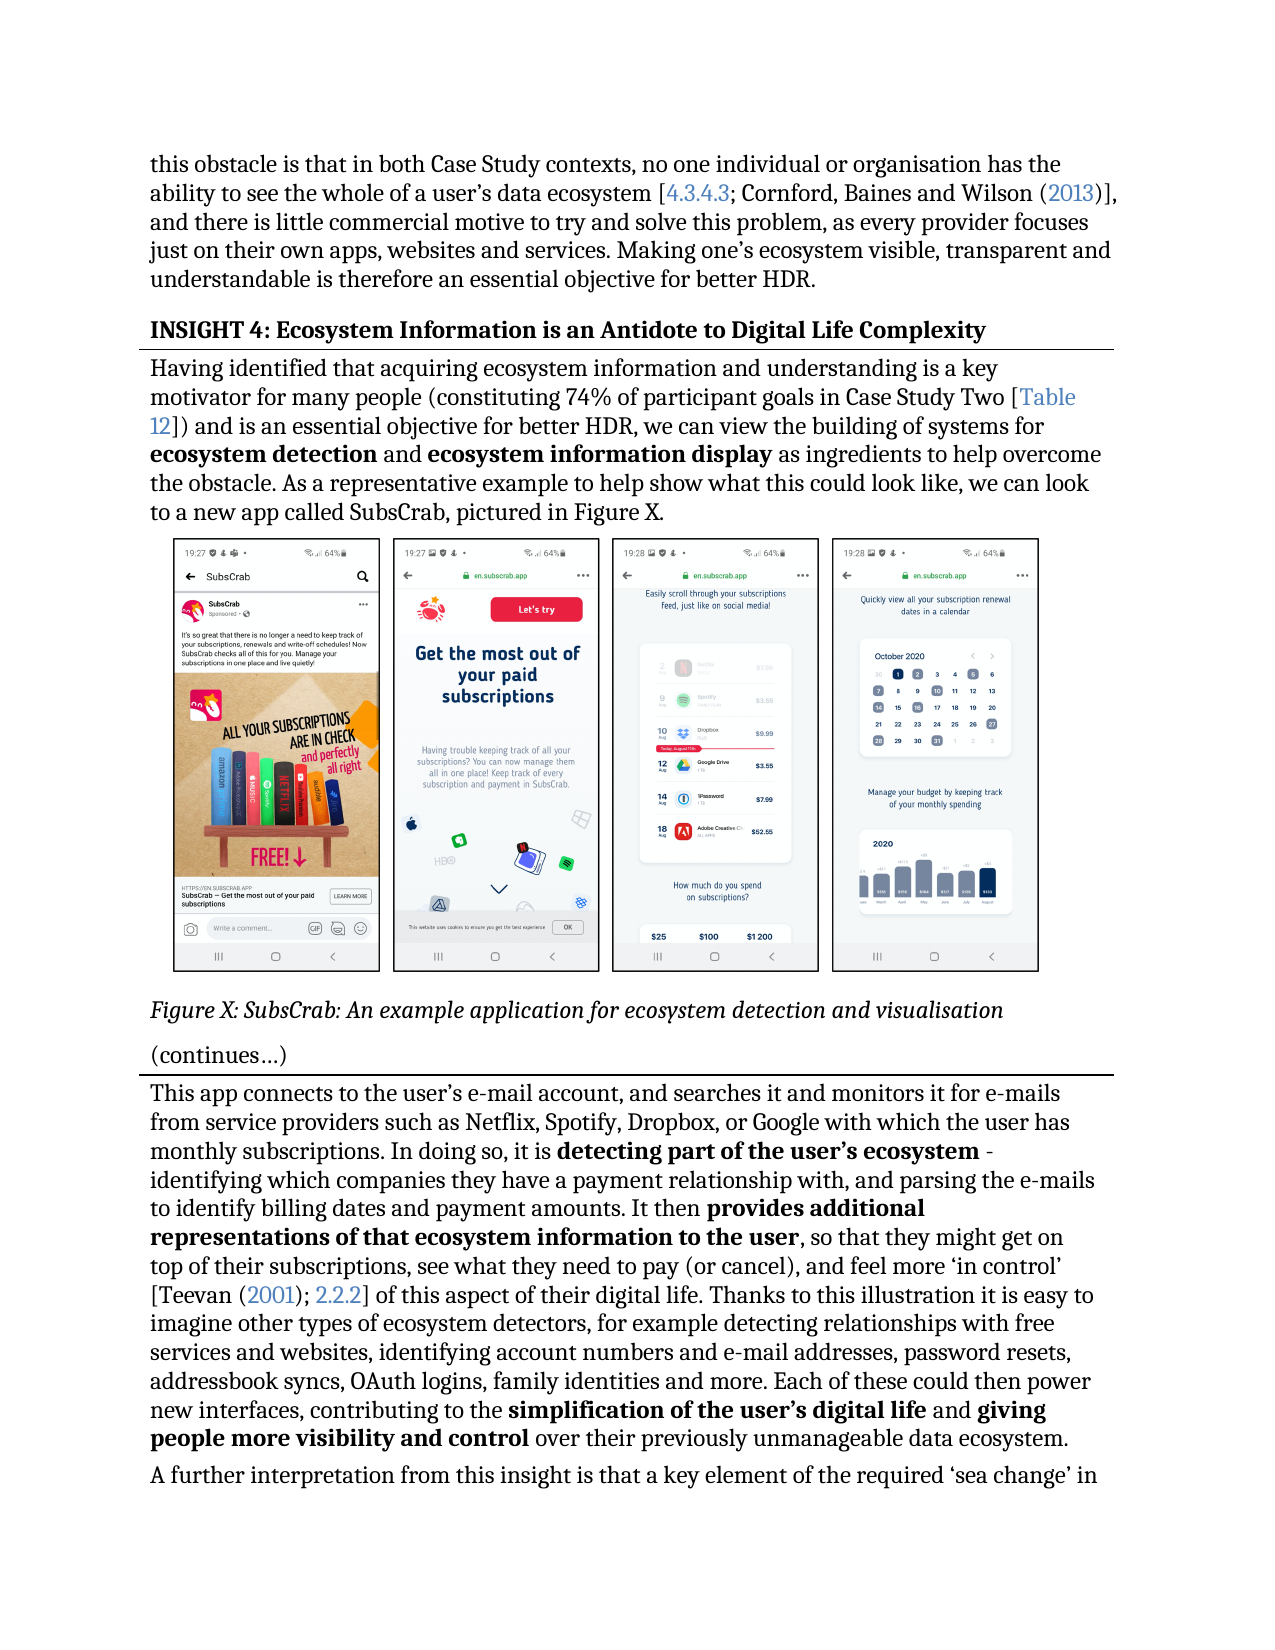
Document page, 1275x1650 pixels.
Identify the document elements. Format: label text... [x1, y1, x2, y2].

picture [168, 530, 1044, 976]
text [150, 150, 1125, 294]
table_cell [139, 1457, 1114, 1489]
table_header INSIGHT 4: Ecosystem Information is an Antidote to Digital Life Complexity [139, 313, 1114, 349]
table_cell This app connects to the user’s e-mail account, and searches it and monitors it for e-mails from service providers such as Netflix, Spotify, Dropbox, or Google with which the user has monthly subscriptions. In doing so, it is detecting part of the user’s ecosystem - identifying which companies they have a payment relationship with, and parsing the e-mails to identify billing dates and payment amounts. It then provides additional representations of that ecosystem information to the user, so that they might get on top of their subscriptions, see what they need to pay (or cancel), and feel more ‘in control’ [Teevan (2001); 2.2.2] of this aspect of their digital life. Thanks to this illustration it is easy to imagine other types of ecosystem detectors, for example detecting relationships with free services and websites, identifying account numbers and e-mail addresses, password resets, addressbook syncs, OAuth logins, family identities and more. Each of these could then power new interfaces, contributing to the simplification of the user’s digital life and giving people more visibility and control over their previously unmanageable data ecosystem. [139, 1076, 1114, 1457]
text Figure X: SubsCrab: An example application for ecosystem detection and visualisation [150, 996, 1125, 1025]
table_header (continues…) [139, 1038, 1114, 1074]
table_cell Having identified that acquiring ecosystem information and understanding is a key motivator for many people (constituting 74% of participant goals in Case Study Two [Table 12]) and is an essential objective for better HDR, we can view the building of systems for ecosystem detection and ecosystem information display as ingredients to help overcome the obstacle. As a representative example to help show what this could look like, we can look to a new app called SubsCrab, pictured in Figure X. [139, 350, 1114, 530]
